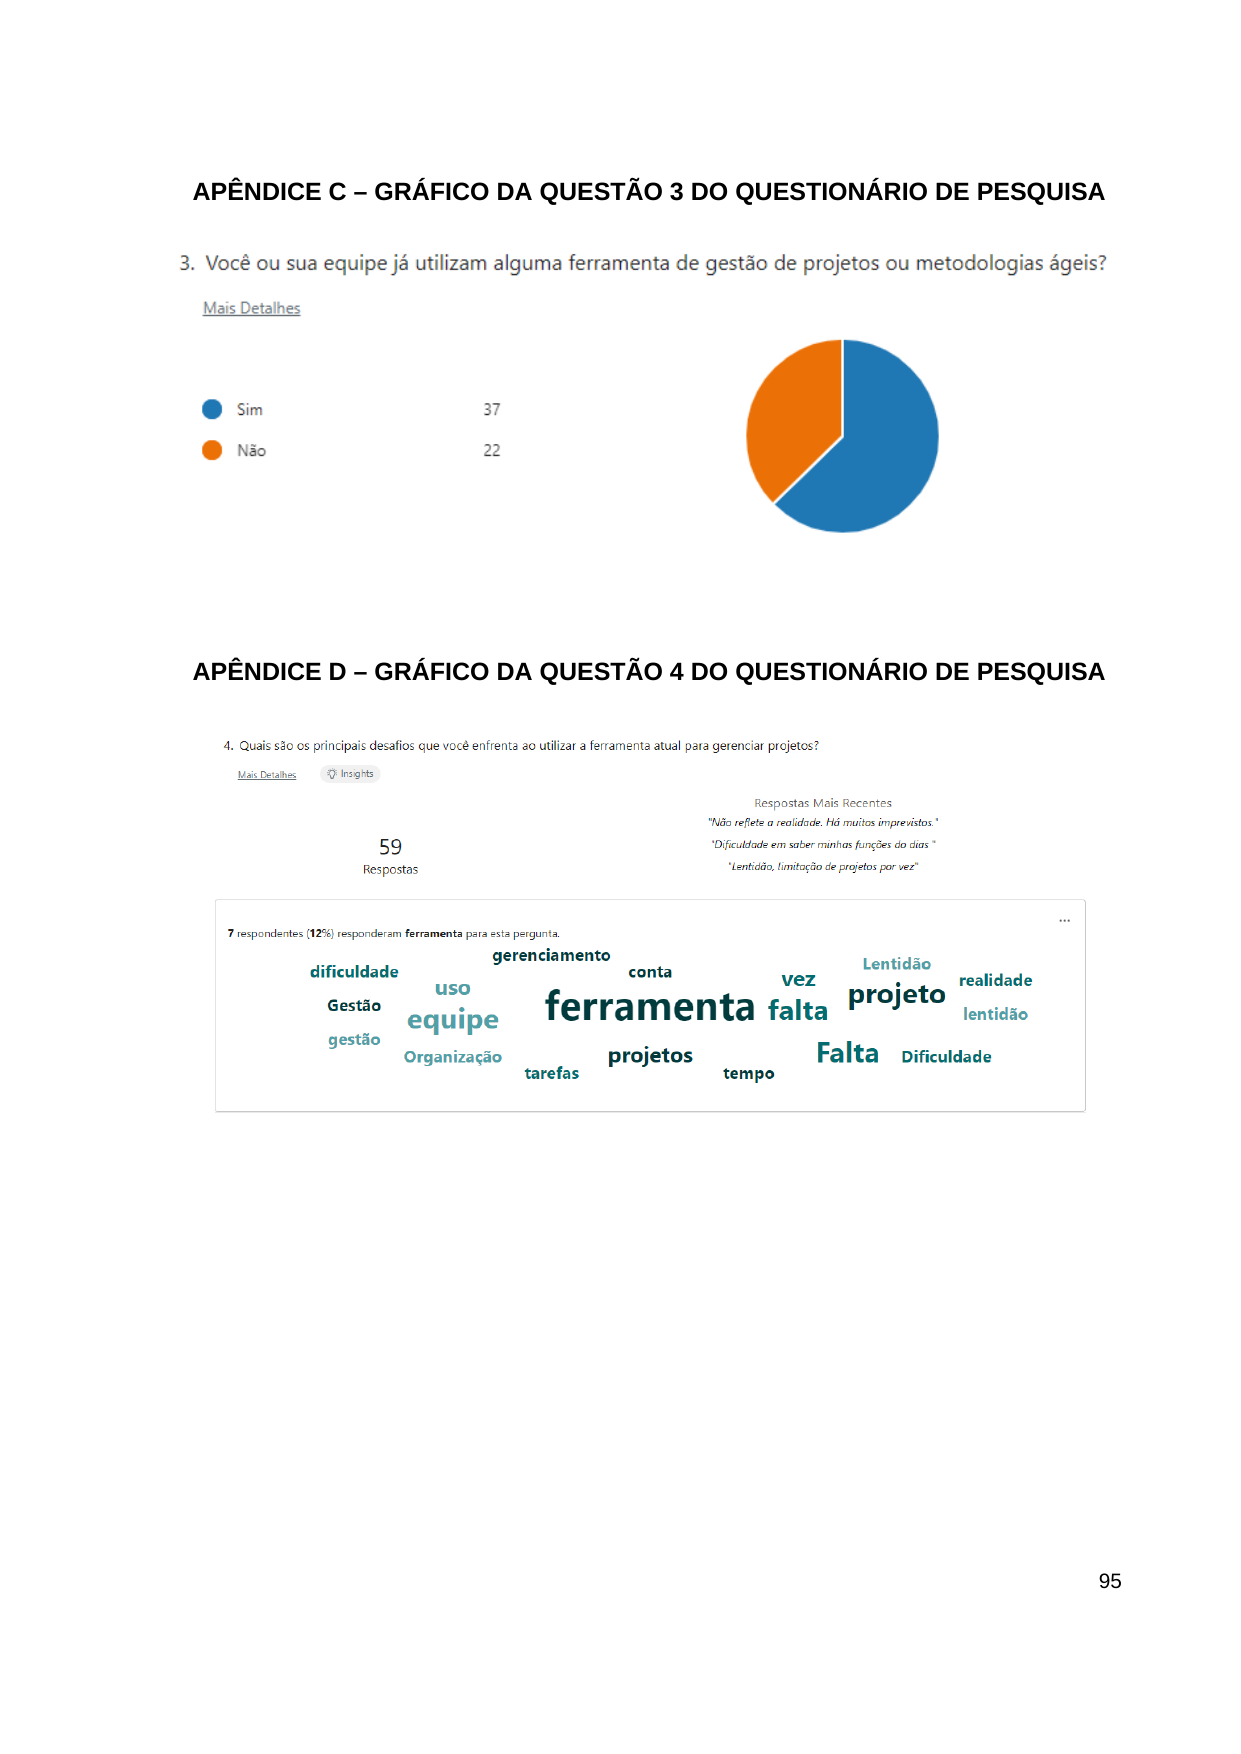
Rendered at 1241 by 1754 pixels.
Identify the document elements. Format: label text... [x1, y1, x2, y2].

subtitle APÊNDICE D – GRÁFICO DA QUESTÃO 4 DO QUESTIONÁRIO DE PESQUISA [177, 657, 1122, 686]
picture [177, 249, 1122, 542]
subtitle APÊNDICE C – GRÁFICO DA QUESTÃO 3 DO QUESTIONÁRIO DE PESQUISA [177, 177, 1122, 206]
picture [204, 729, 1094, 1114]
